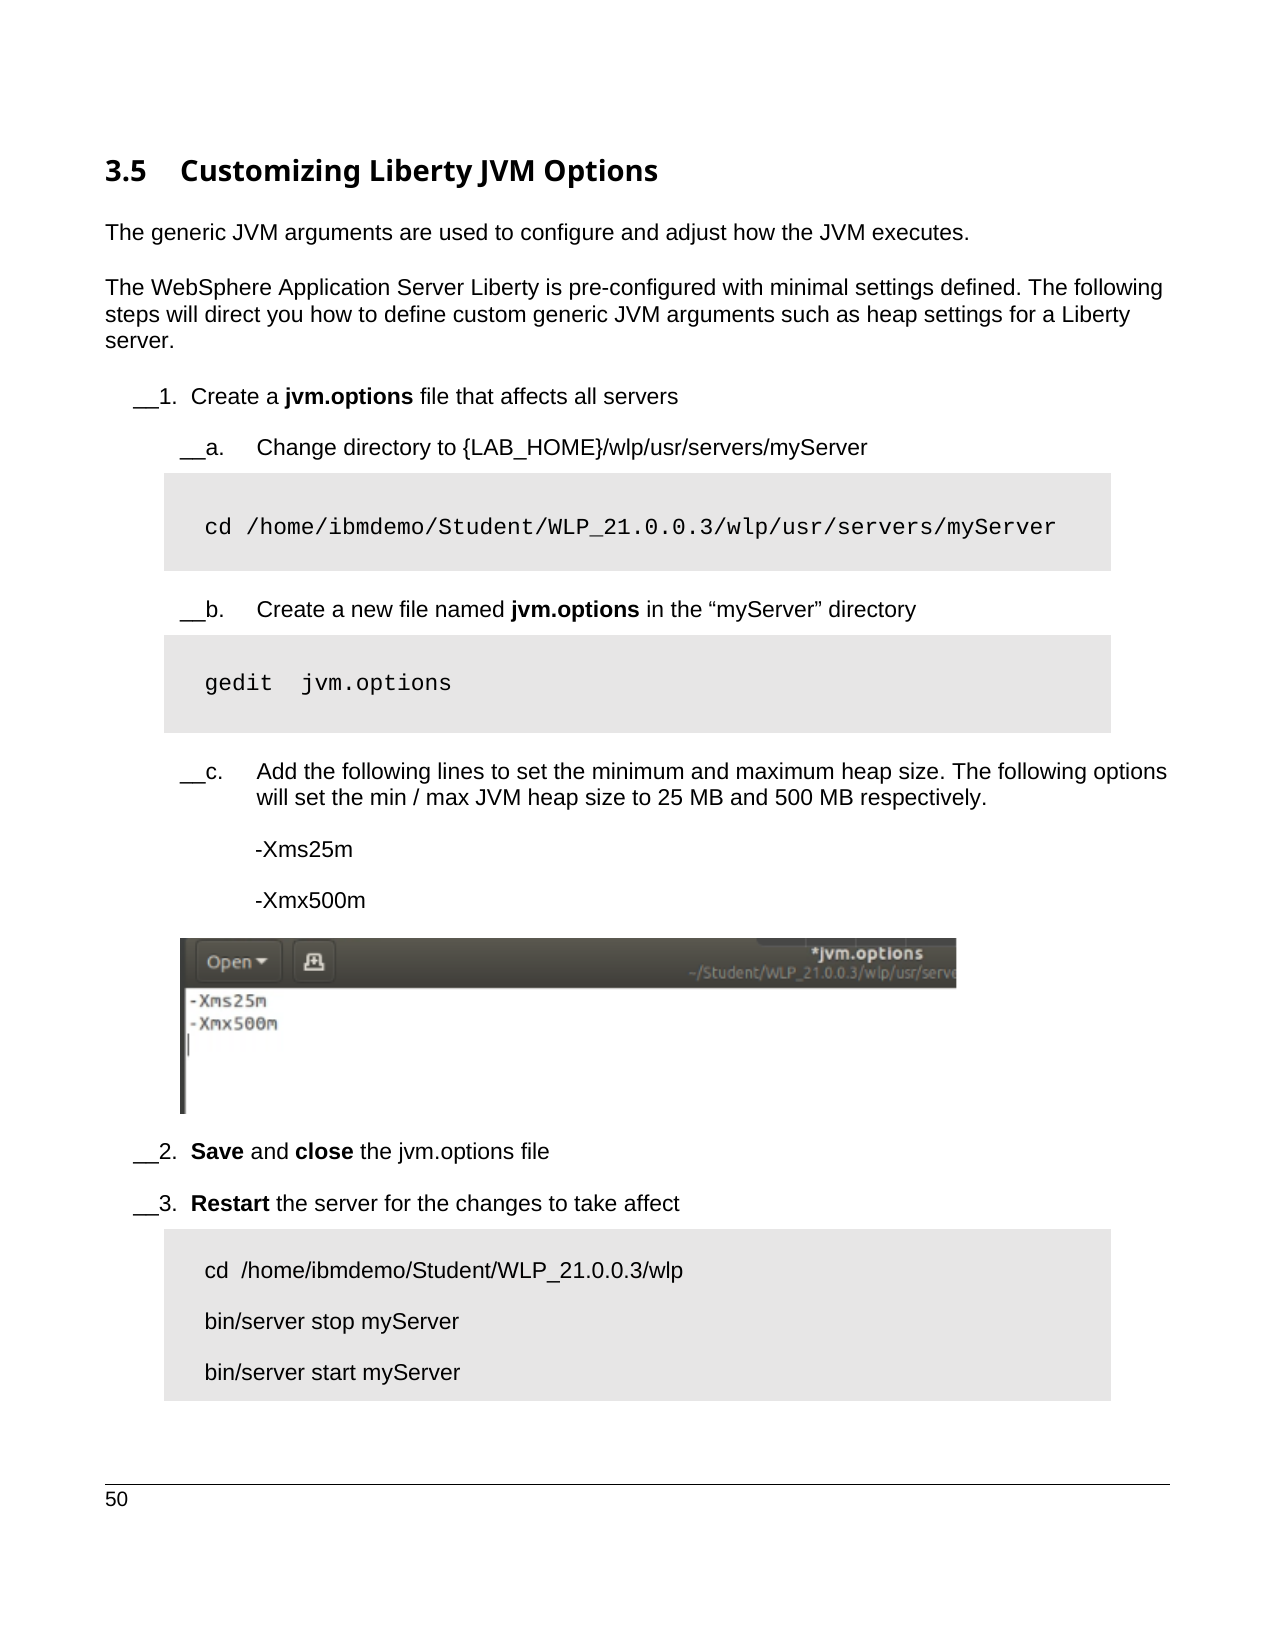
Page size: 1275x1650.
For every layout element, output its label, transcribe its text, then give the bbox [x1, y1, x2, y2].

table_header gedit jvm.options [164, 635, 1111, 733]
table_header cd /home/ibmdemo/Student/WLP_21.0.0.3/wlp bin/server stop myServer bin/server start myServer [164, 1229, 1111, 1401]
text -Xmx500m [255, 887, 1170, 913]
subtitle Customizing Liberty JVM Options [105, 150, 1170, 190]
list Add the following lines to set the minimum and maximum heap size. The following options will set the min / max JVM heap size to 25 MB and 500 MB respectively. [180, 758, 1170, 811]
text -Xms25m [255, 836, 1170, 862]
list Restart the server for the changes to take affect [133, 1190, 1170, 1216]
table_header cd /home/ibmdemo/Student/WLP_21.0.0.3/wlp/usr/servers/myServer [164, 473, 1111, 571]
list Create a new file named jvm.options in the “myServer” directory [180, 596, 1170, 622]
text The WebSphere Application Server Liberty is pre-configured with minimal settings defined. The following steps will direct you how to define custom generic JVM arguments such as heap settings for a Liberty server. [105, 274, 1170, 353]
text The generic JVM arguments are used to configure and adjust how the JVM executes. [105, 219, 1170, 245]
list Save and close the jvm.options file [133, 1138, 1170, 1165]
list Change directory to {LAB_HOME}/wlp/usr/servers/myServer [180, 434, 1170, 460]
picture [180, 938, 957, 1114]
list Create a jvm.options file that affects all servers [133, 383, 1170, 409]
